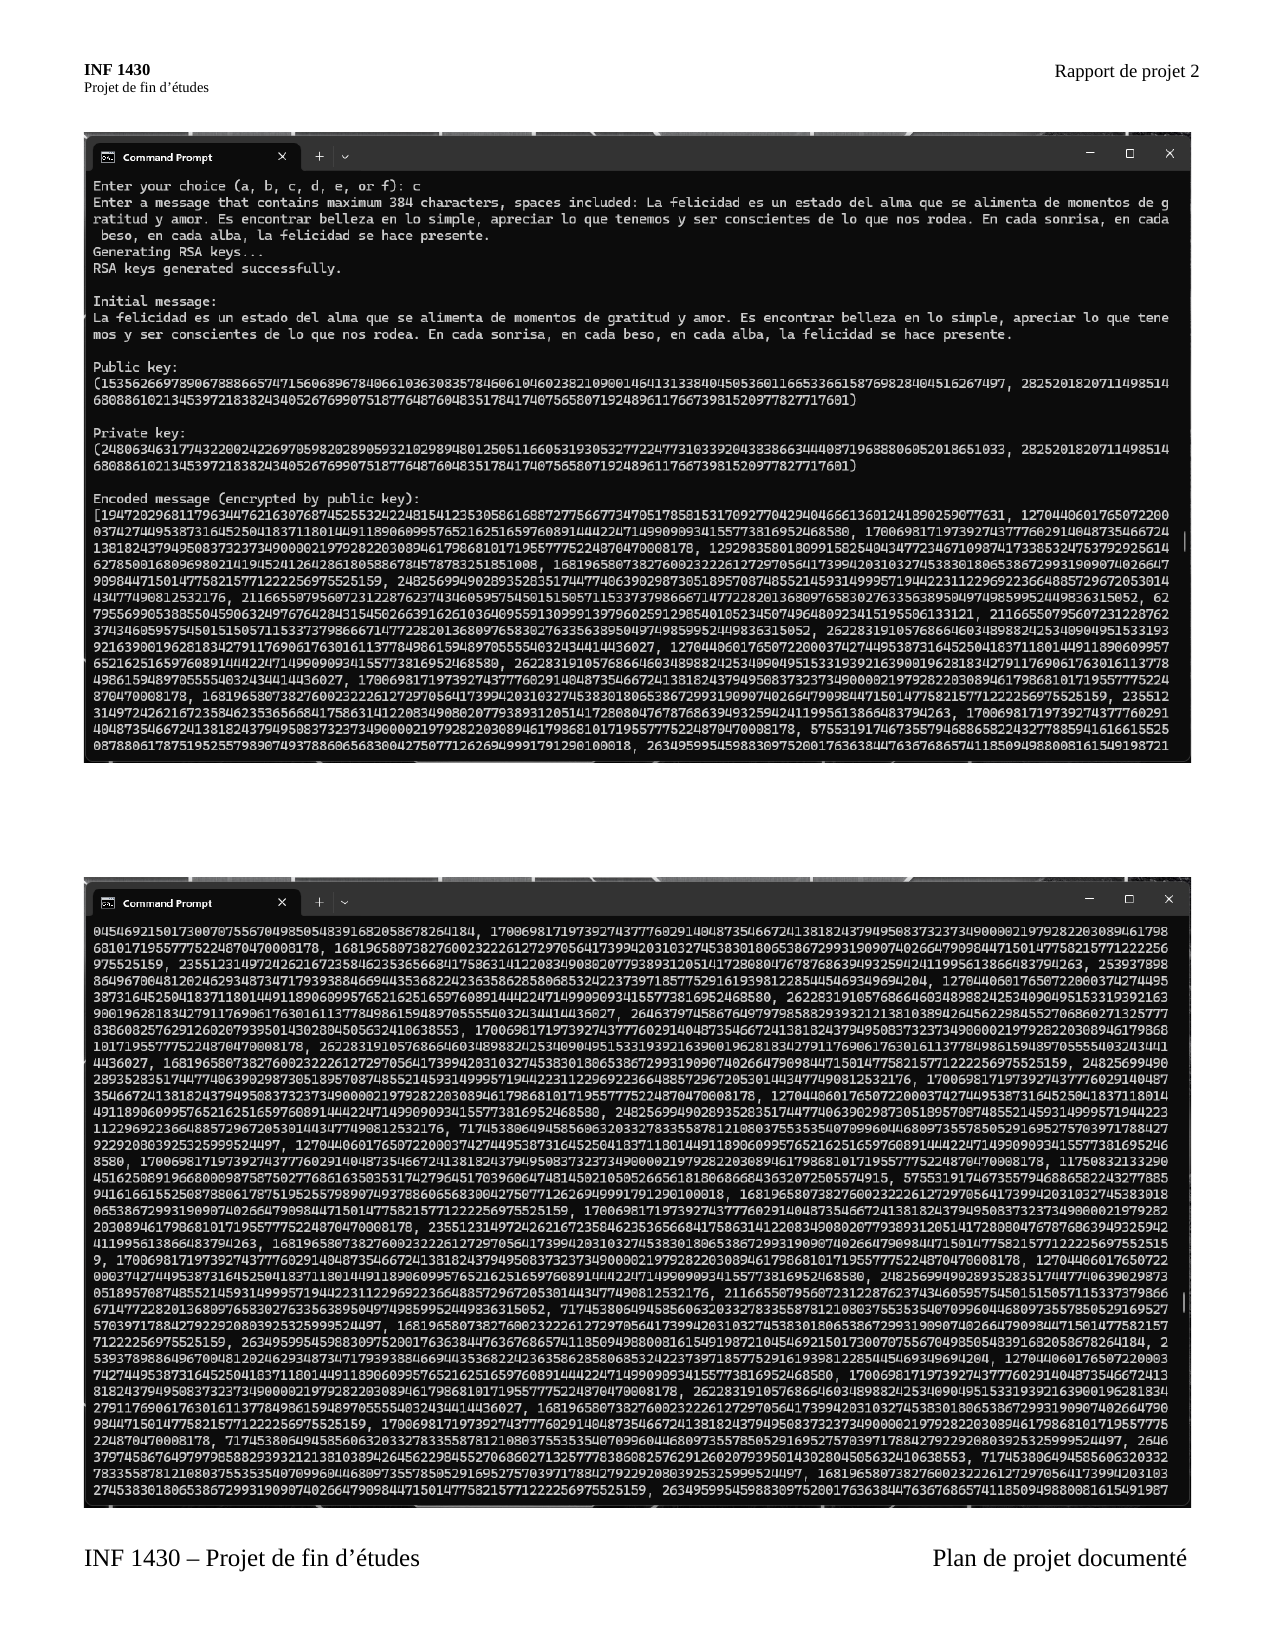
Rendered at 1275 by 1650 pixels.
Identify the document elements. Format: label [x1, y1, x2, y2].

picture [83, 877, 1192, 1508]
picture [83, 132, 1192, 763]
